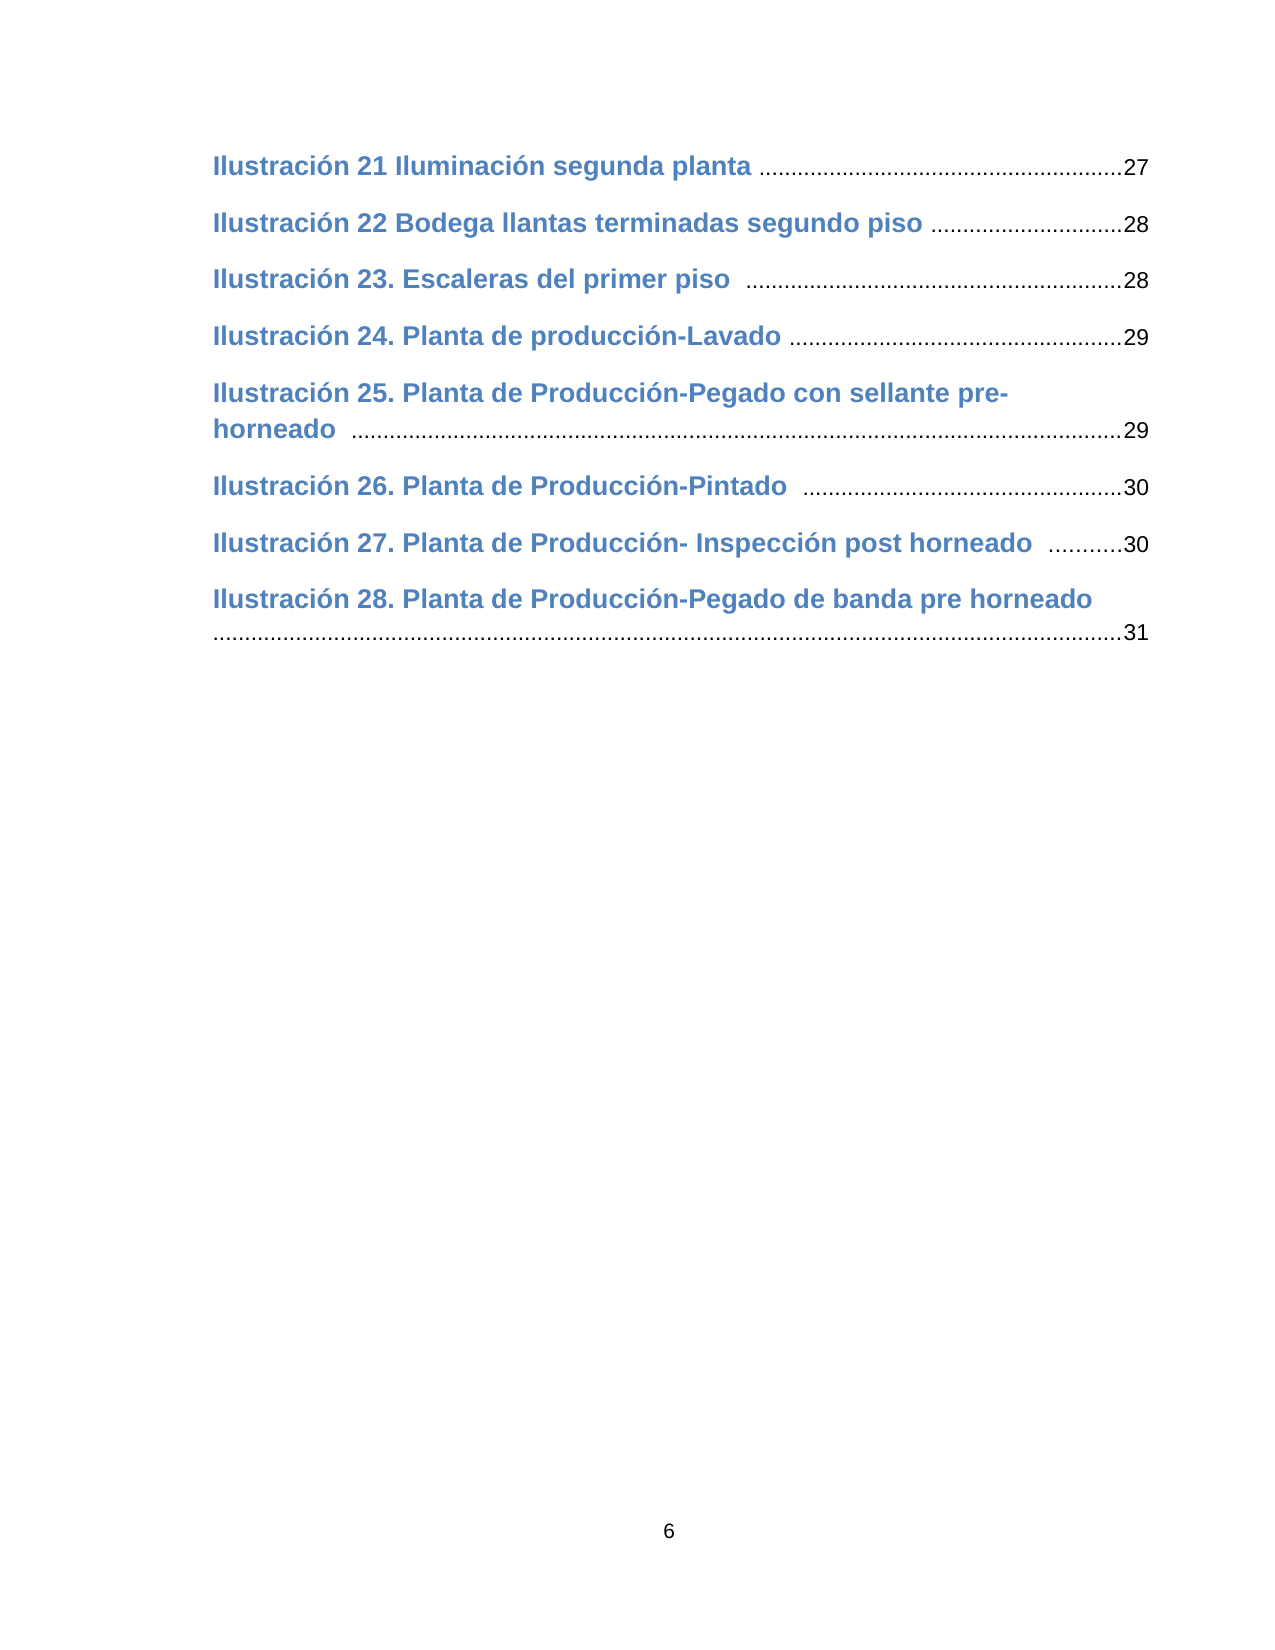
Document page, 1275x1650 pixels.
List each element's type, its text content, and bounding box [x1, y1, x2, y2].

text Ilustración 27. Planta de Producción- Inspección post horneado 30 [213, 527, 1125, 558]
text Ilustración 24. Planta de producción-Lavado 29 [213, 320, 1125, 352]
text Ilustración 23. Escaleras del primer piso 28 [213, 263, 1125, 295]
text Ilustración 28. Planta de Producción-Pegado de banda pre horneado 31 [213, 583, 1125, 645]
text Ilustración 25. Planta de Producción-Pegado con sellante pre-horneado 29 [213, 377, 1125, 444]
text Ilustración 26. Planta de Producción-Pintado 30 [213, 470, 1125, 501]
text Ilustración 22 Bodega llantas terminadas segundo piso 28 [213, 207, 1125, 238]
text Ilustración 21 Iluminación segunda planta 27 [213, 150, 1125, 181]
